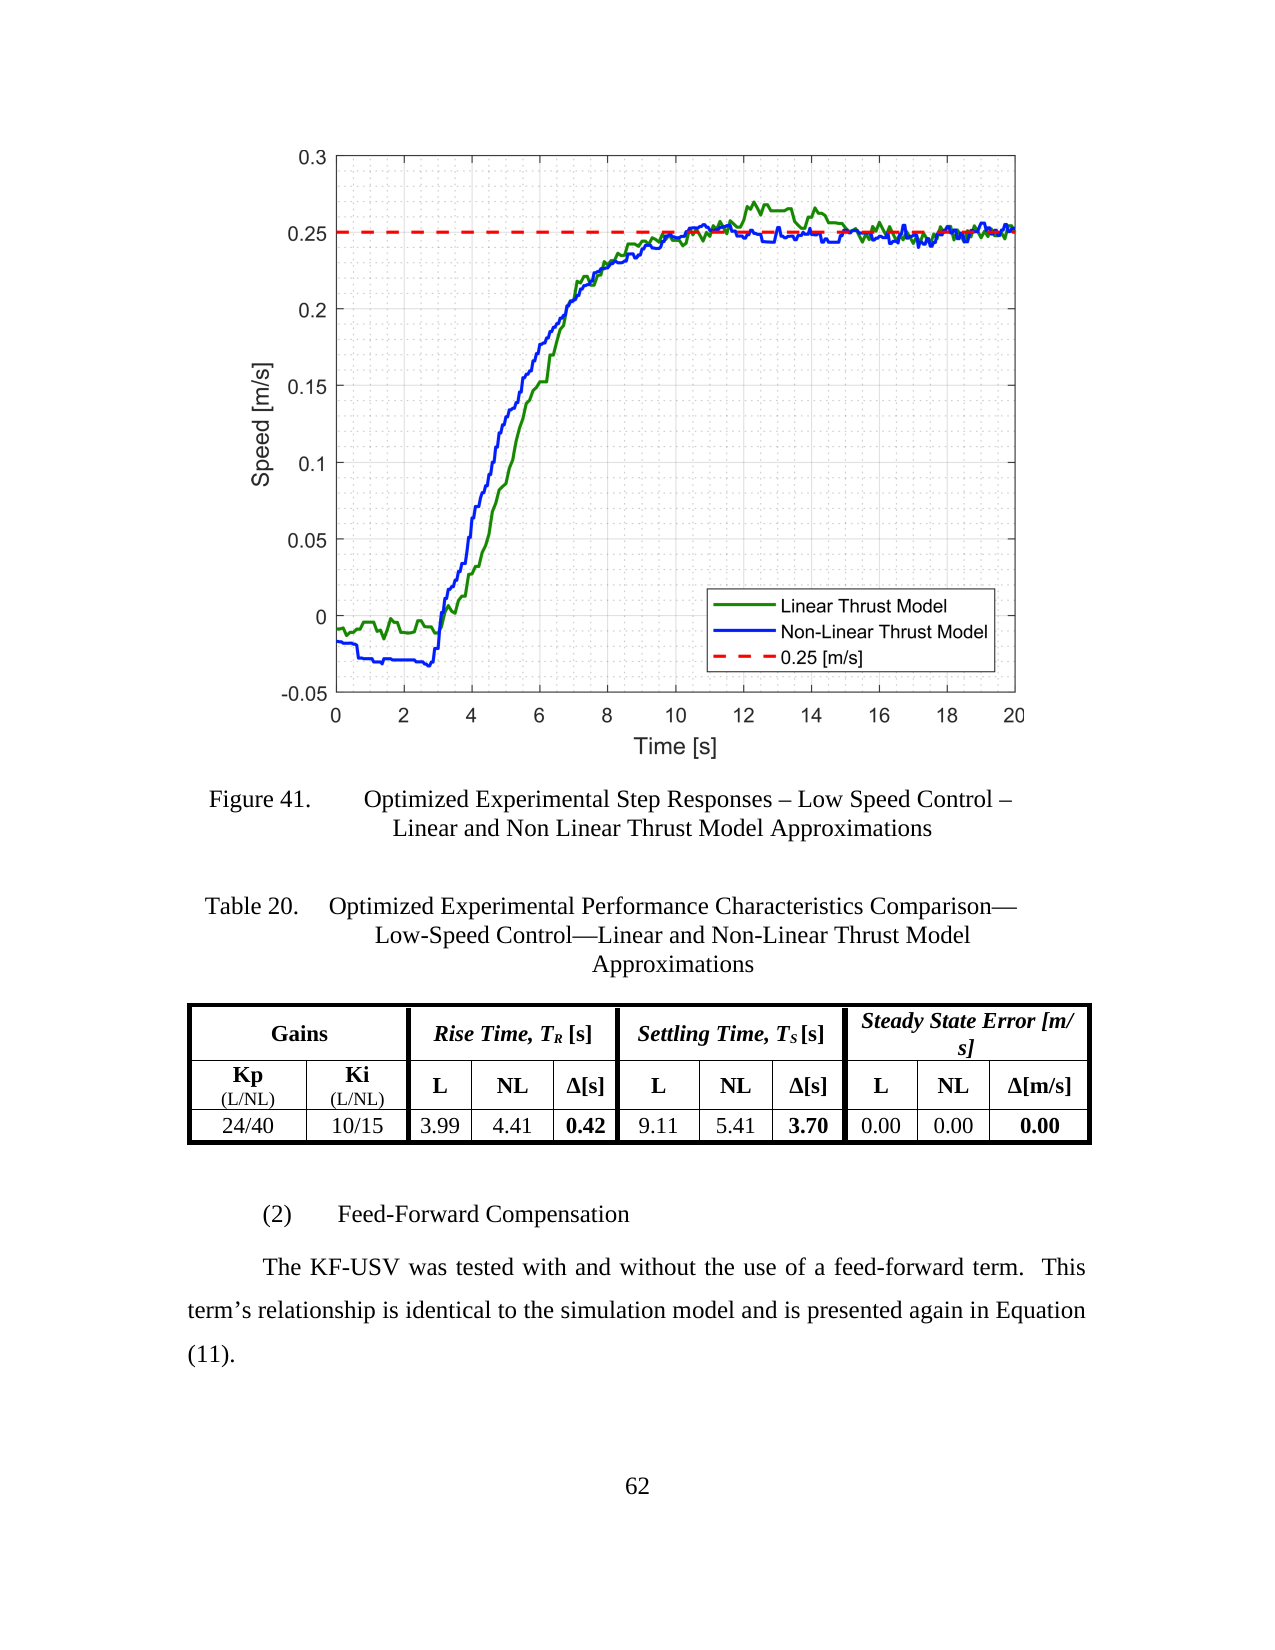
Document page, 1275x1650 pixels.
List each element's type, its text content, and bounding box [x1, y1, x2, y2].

table_cell NL [918, 1061, 989, 1109]
title Optimized Experimental Step Responses – Low Speed Control –Linear and Non Linear Thrust Model Approximations [237, 784, 1038, 841]
table_cell 10/​15 [307, 1110, 406, 1140]
table_header Gains [192, 1007, 408, 1060]
table_cell 0.42 [554, 1110, 615, 1140]
table_header Settling Time, TS [s] [620, 1007, 845, 1060]
table_cell 24/40 [192, 1110, 306, 1140]
table_cell 9.11 [620, 1110, 699, 1140]
subtitle Feed-Forward Compensation [262, 1199, 1087, 1227]
title Optimized Experimental Performance Characteristics Comparison—Low-Speed Control—Linear and Non-Linear Thrust Model Approximations [237, 891, 1038, 978]
table_cell Δ[m/​s] [990, 1061, 1087, 1109]
table_header Rise Time, TR [s] [411, 1007, 617, 1060]
table_header Steady State Error [m/​s] [848, 1007, 1087, 1060]
table_cell 5.41 [700, 1110, 772, 1140]
table_cell L [620, 1061, 699, 1109]
table_cell NL [700, 1061, 772, 1109]
table_cell NL [472, 1061, 553, 1109]
table_cell 3.70 [773, 1110, 842, 1140]
table_cell 4.41 [472, 1110, 553, 1140]
table_cell 3.99 [411, 1110, 471, 1140]
table_cell Kp (L/​NL) [192, 1061, 306, 1109]
table_cell Ki (L/​NL) [307, 1061, 406, 1109]
table_cell Δ[s] [554, 1061, 615, 1109]
table_cell 0.00 [918, 1110, 989, 1140]
table_cell L [411, 1061, 471, 1109]
picture [251, 150, 1024, 759]
text The KF-USV was tested with and without the use of a feed-forward term. This term’s relationship is identical to the simulation model and is presented again in Equation (11). [187, 1252, 1087, 1367]
table_cell 0.00 [990, 1110, 1087, 1140]
table_cell L [848, 1061, 917, 1109]
table_cell Δ[s] [773, 1061, 842, 1109]
table_cell 0.00 [848, 1110, 917, 1140]
